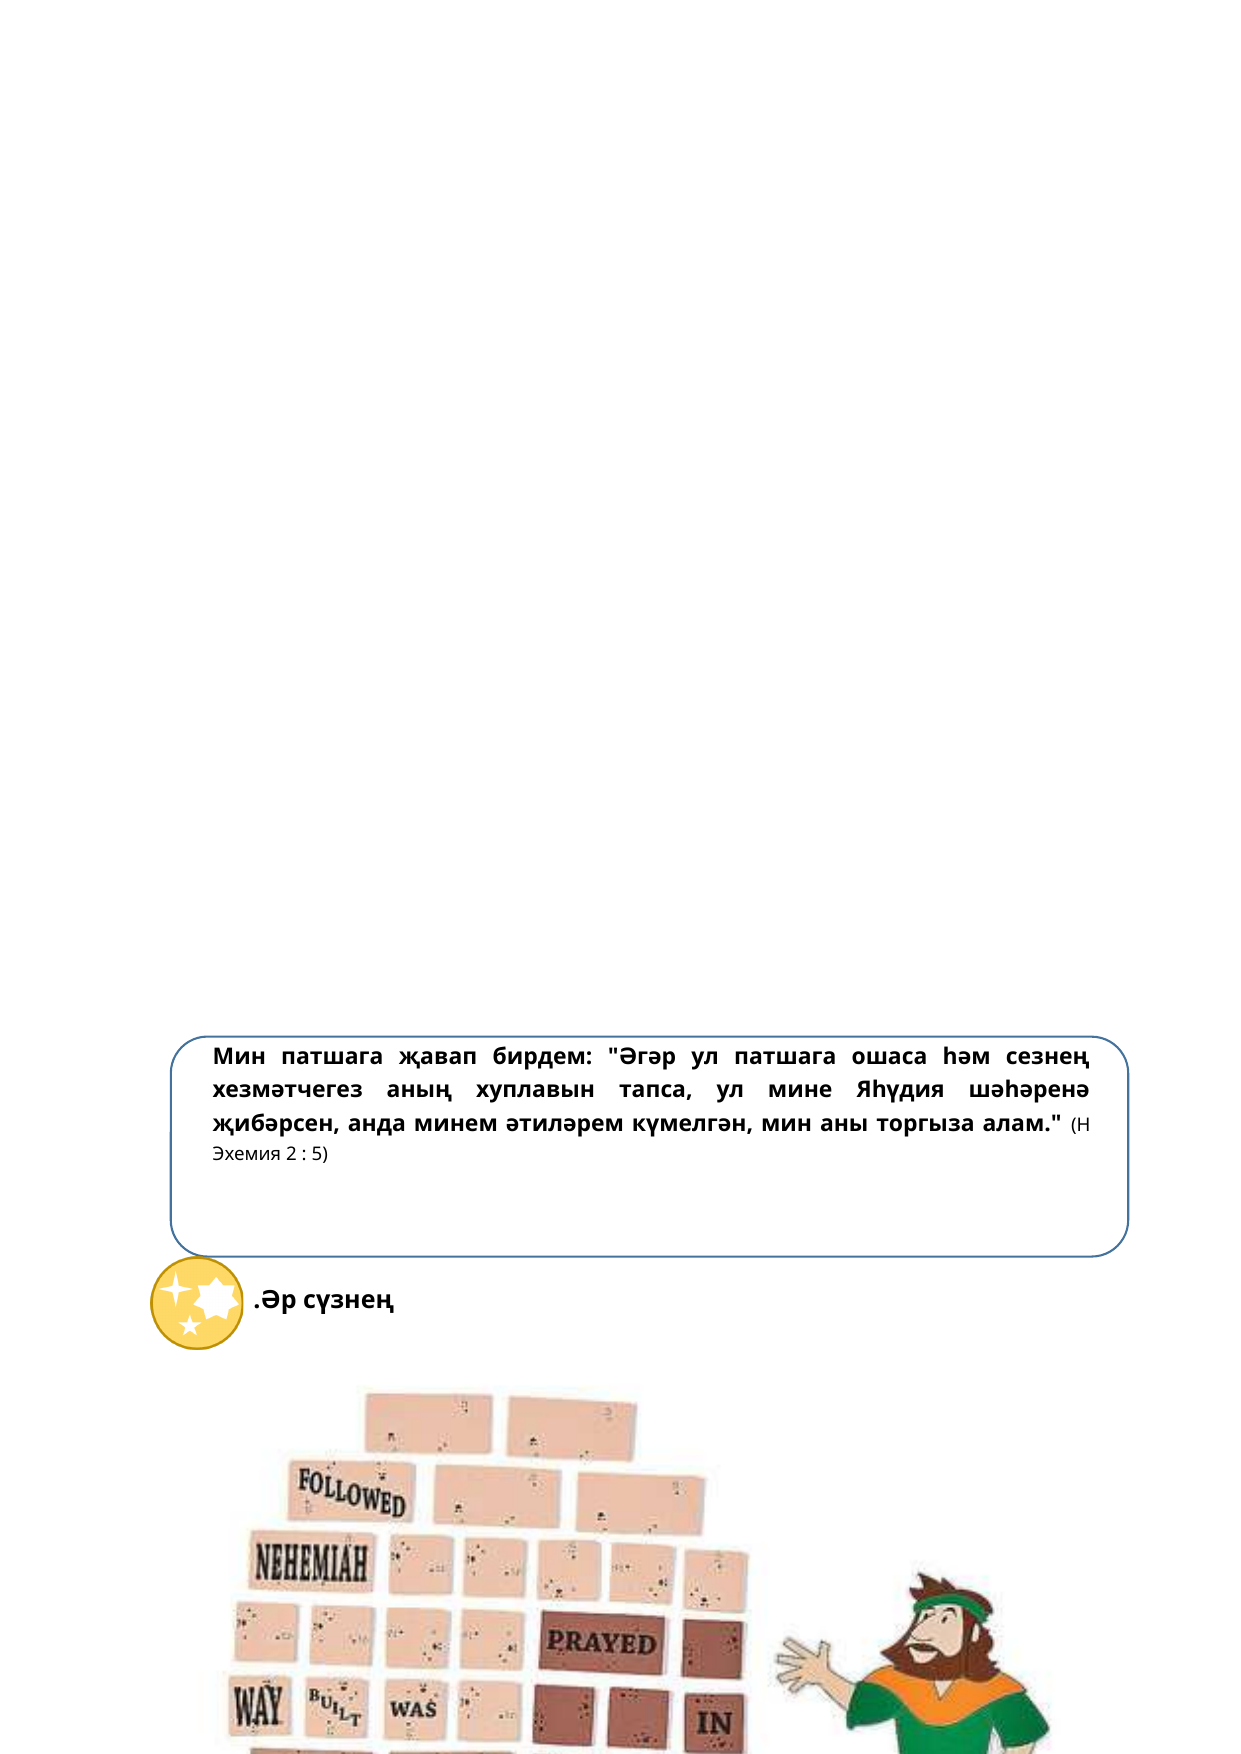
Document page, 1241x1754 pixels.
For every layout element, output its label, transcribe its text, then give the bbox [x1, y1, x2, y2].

text .Әр сүзнең [244, 1282, 1090, 1316]
picture [150, 1256, 244, 1350]
text Мин патшага җавап бирдем: "Әгәр ул патшага ошаса һәм сезнең хезмәтчегез аның хуплавын тапса, ул мине Яһүдия шәһәренә җибәрсен, анда минем әтиләрем күмелгән, мин аны торгыза алам." (Н Эхемия 2 : 5) [212, 1040, 1090, 1166]
picture [155, 1374, 1091, 1754]
